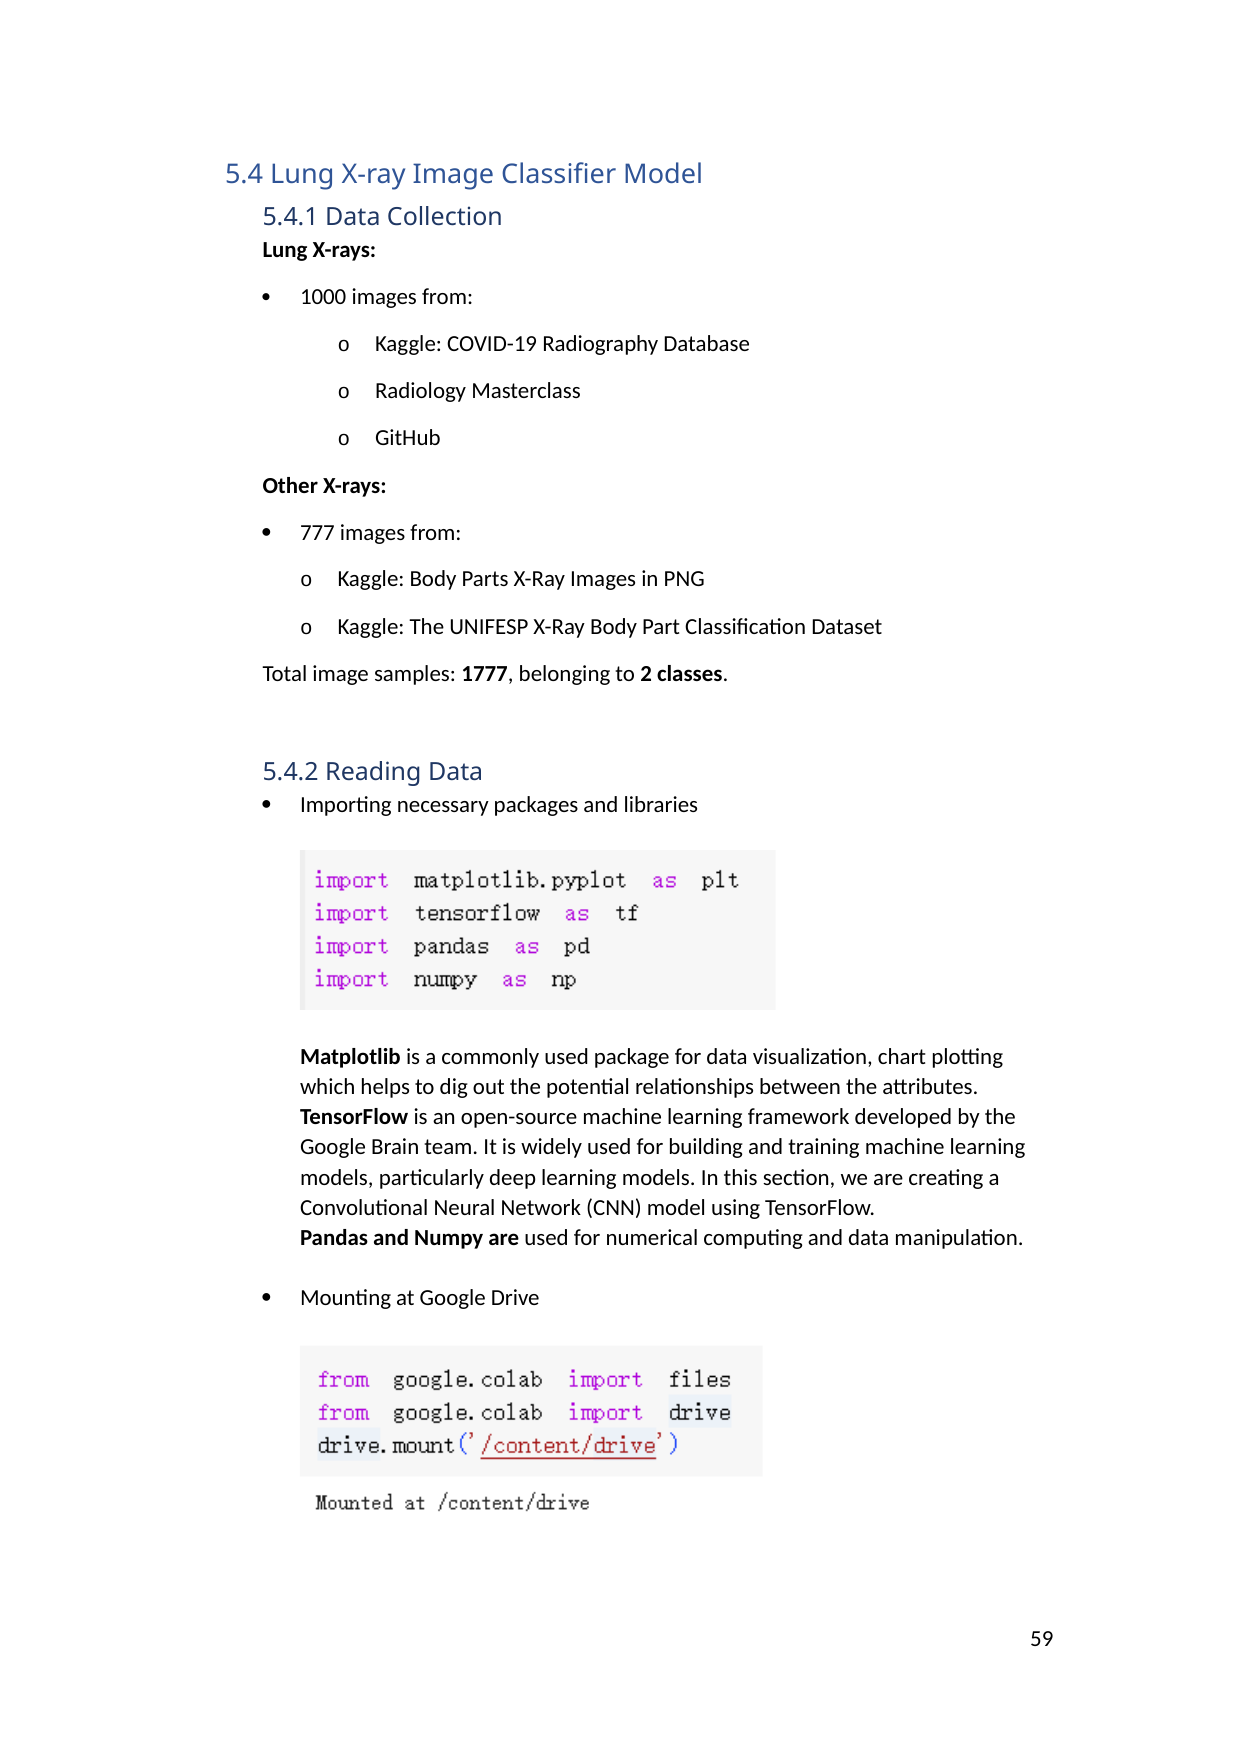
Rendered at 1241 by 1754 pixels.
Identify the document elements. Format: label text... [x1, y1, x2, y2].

list Pandas and Numpy are used for numerical computing and data manipulation. [300, 1223, 1053, 1251]
list Kaggle: The UNIFESP X-Ray Body Part Classification Dataset [300, 612, 1053, 641]
list TensorFlow is an open-source machine learning framework developed by the Google Brain team. It is widely used for building and training machine learning models, particularly deep learning models. In this section, we are creating a Convolutional Neural Network (CNN) model using TensorFlow. [300, 1102, 1053, 1221]
text Lung X-rays: [187, 235, 1053, 263]
list Mounting at Google Drive [262, 1283, 1053, 1312]
subtitle 5.4.1 Data Collection [187, 198, 1053, 232]
text Other X-rays: [262, 471, 1053, 499]
picture [299, 850, 776, 1010]
list Kaggle: COVID-19 Radiography Database [337, 329, 1053, 357]
subtitle 5.4 Lung X-ray Image Classifier Model [187, 154, 1053, 191]
list GitHub [337, 423, 1053, 452]
list Matplotlib is a commonly used package for data visualization, chart plotting which helps to dig out the potential relationships between the attributes. [300, 1042, 1053, 1100]
list Importing necessary packages and libraries [262, 790, 1053, 818]
list Kaggle: Body Parts X-Ray Images in PNG [300, 564, 1053, 593]
picture [299, 1343, 763, 1527]
list Radiology Masterclass [337, 376, 1053, 404]
text Total image samples: 1777, belonging to 2 classes. [262, 659, 1053, 687]
list 1000 images from: [262, 282, 1053, 310]
subtitle 5.4.2 Reading Data [187, 753, 1053, 787]
list 777 images from: [262, 518, 1053, 546]
